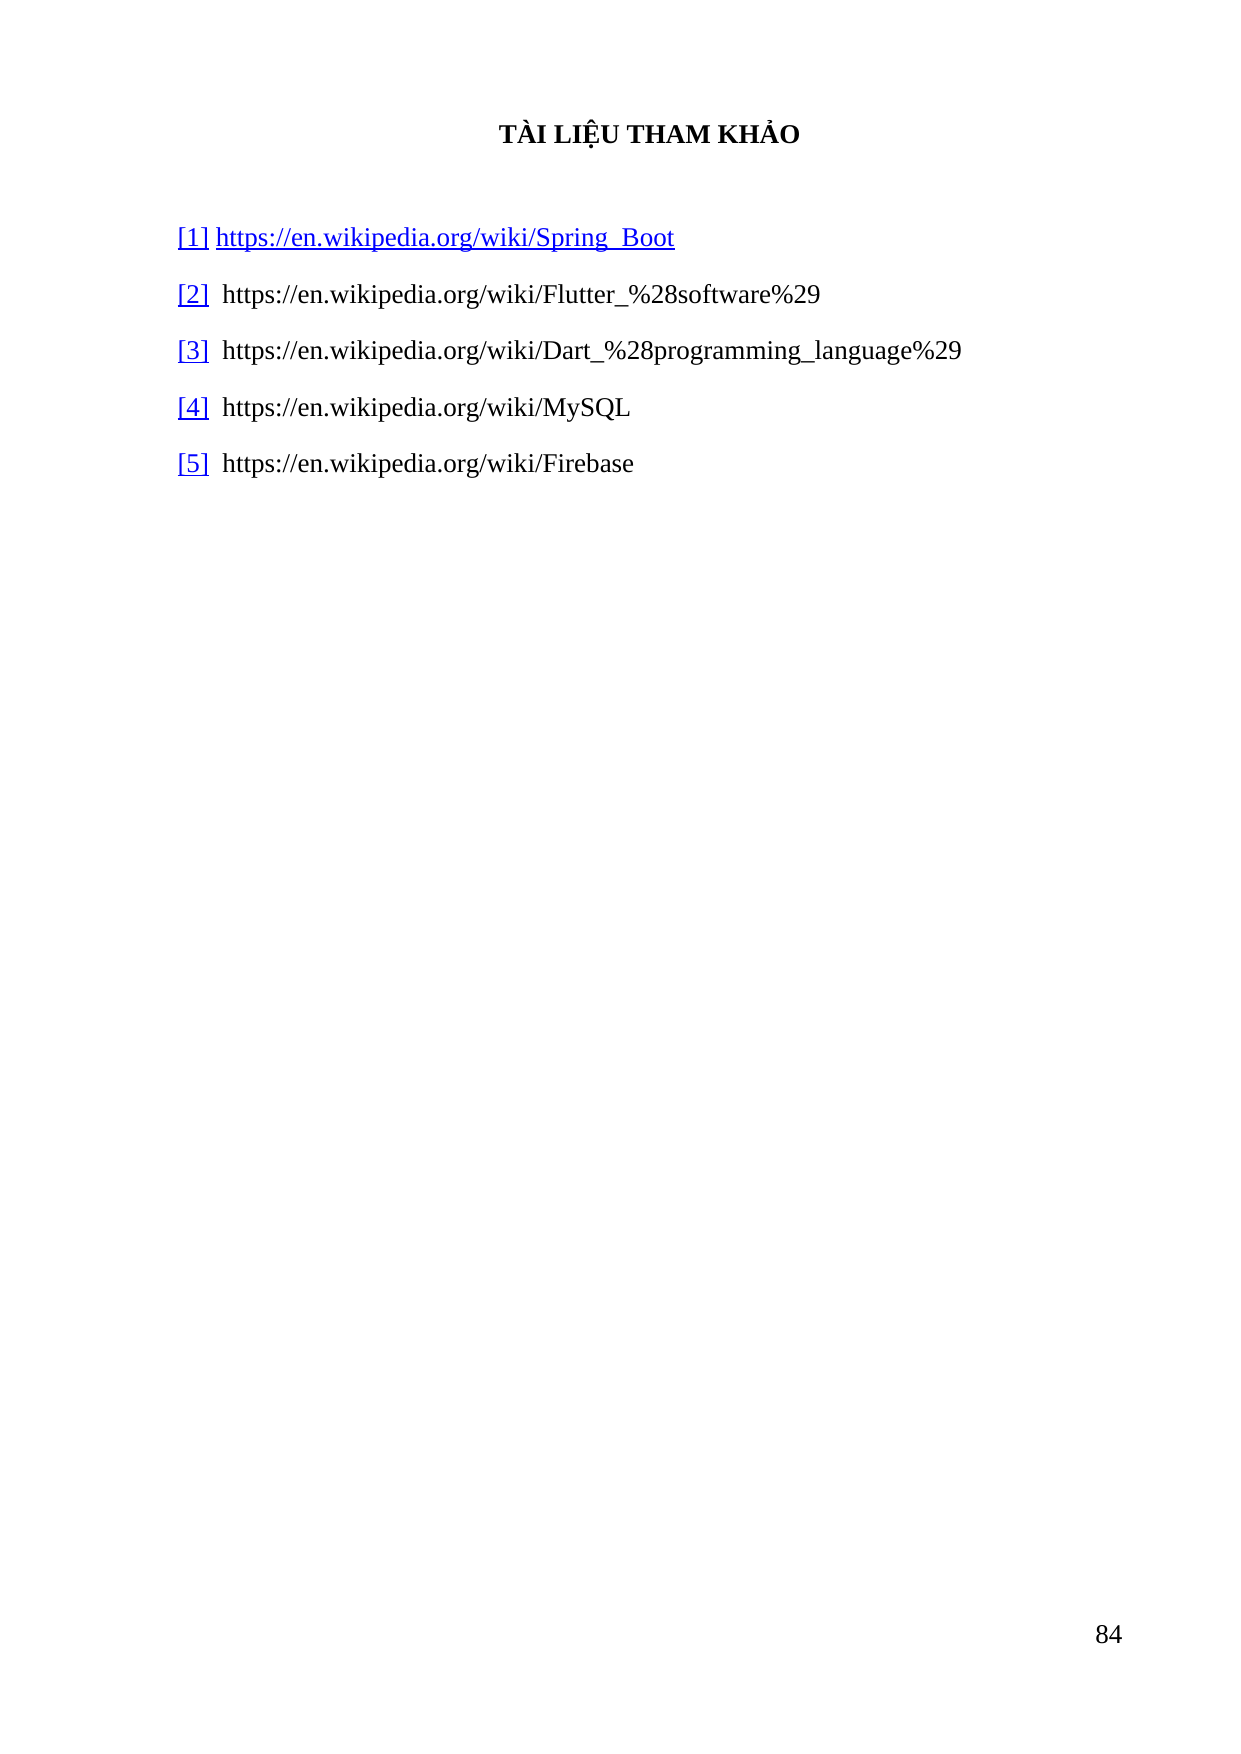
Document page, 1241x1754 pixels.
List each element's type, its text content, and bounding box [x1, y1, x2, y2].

text [5] https://en.wikipedia.org/wiki/Firebase [177, 448, 1122, 479]
text [1] https://en.wikipedia.org/wiki/Spring_Boot [177, 221, 1122, 252]
text [3] https://en.wikipedia.org/wiki/Dart_%28programming_language%29 [177, 334, 1122, 366]
text [4] https://en.wikipedia.org/wiki/MySQL [177, 391, 1122, 422]
text TÀI LIỆU THAM KHẢO [177, 118, 1122, 149]
text [2] https://en.wikipedia.org/wiki/Flutter_%28software%29 [177, 278, 1122, 309]
